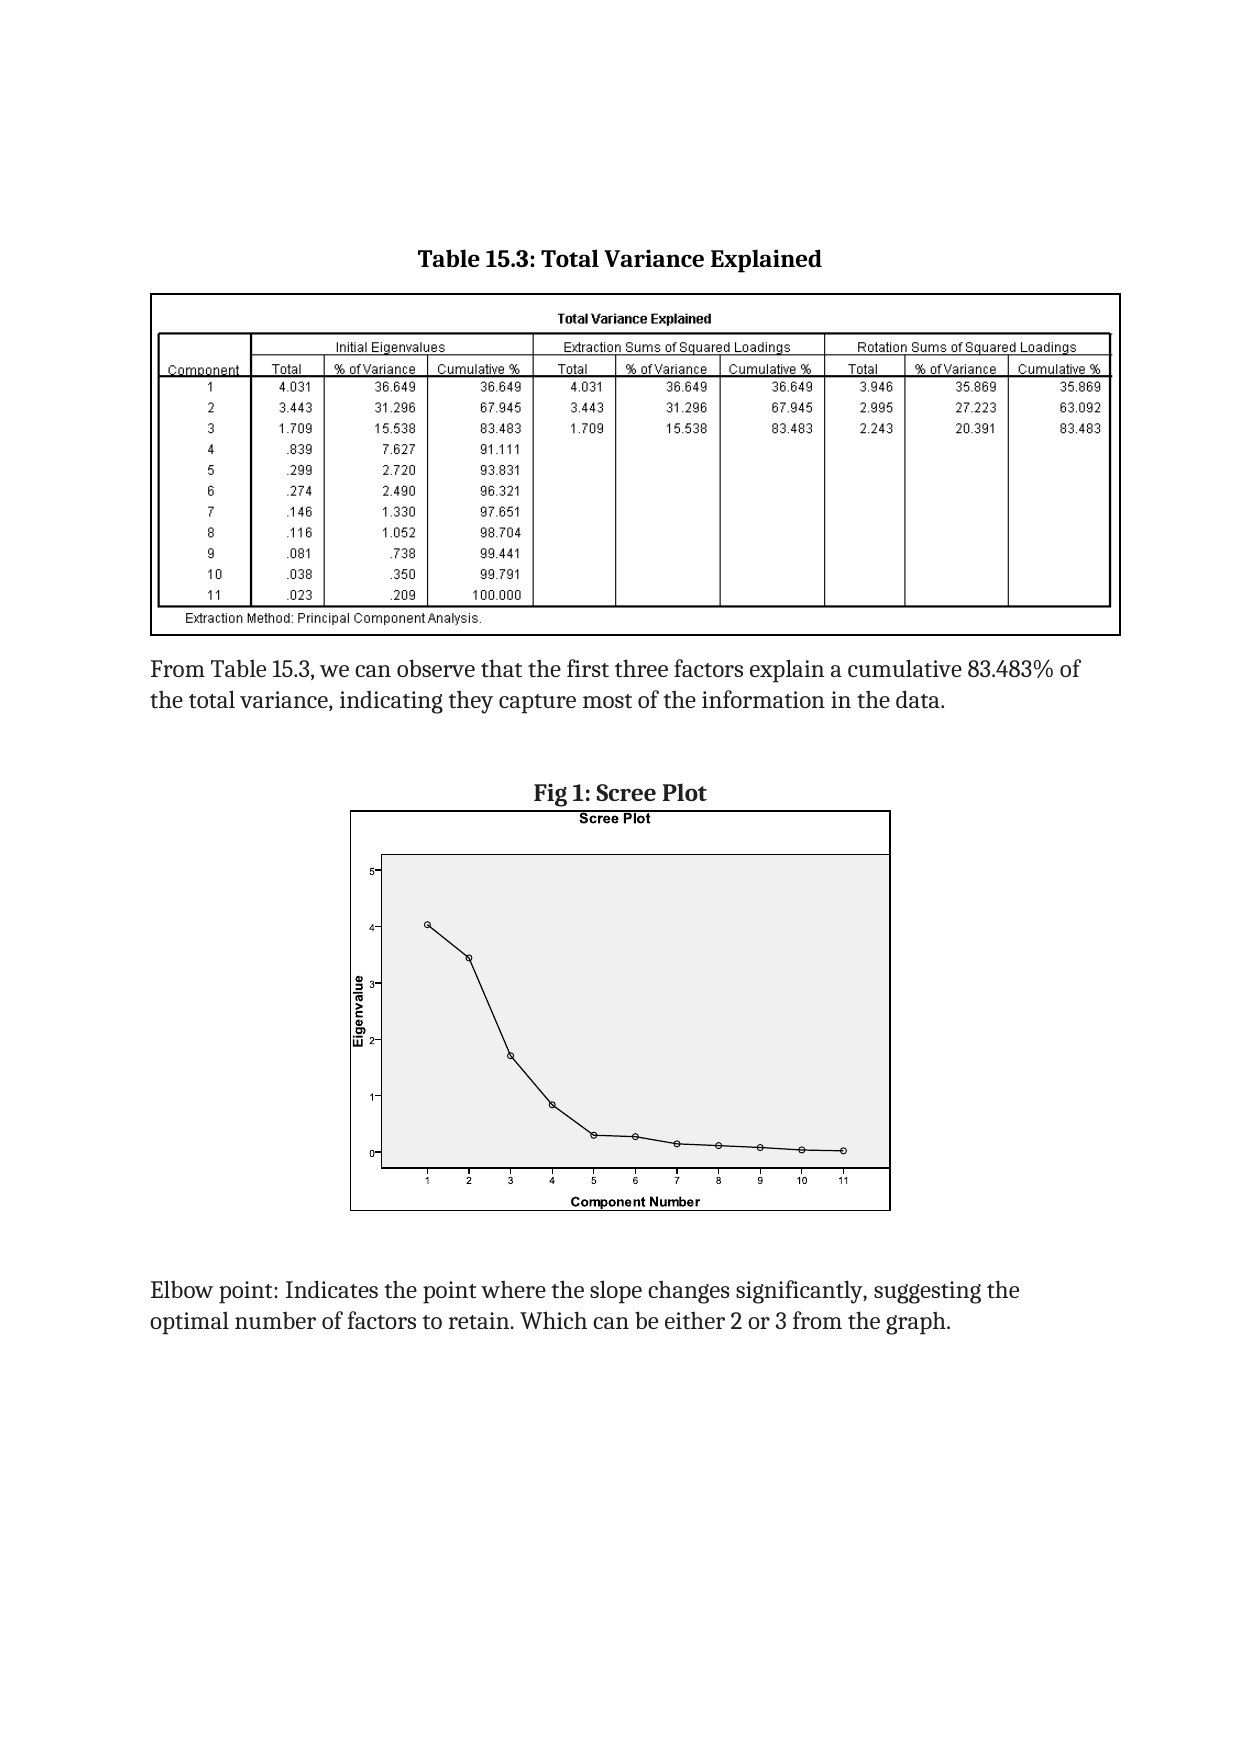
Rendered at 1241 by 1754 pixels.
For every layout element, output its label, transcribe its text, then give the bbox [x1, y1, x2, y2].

picture [152, 295, 1119, 634]
text From Table 15.3, we can observe that the first three factors explain a cumulative 83.483% of the total variance, indicating they capture most of the information in the data. [150, 655, 1090, 715]
text Fig 1: Scree Plot [150, 779, 1090, 808]
text Table 15.3: Total Variance Explained [150, 245, 1090, 274]
text Elbow point: Indicates the point where the slope changes significantly, suggesting the optimal number of factors to retain. Which can be either 2 or 3 from the graph. [150, 1276, 1090, 1335]
